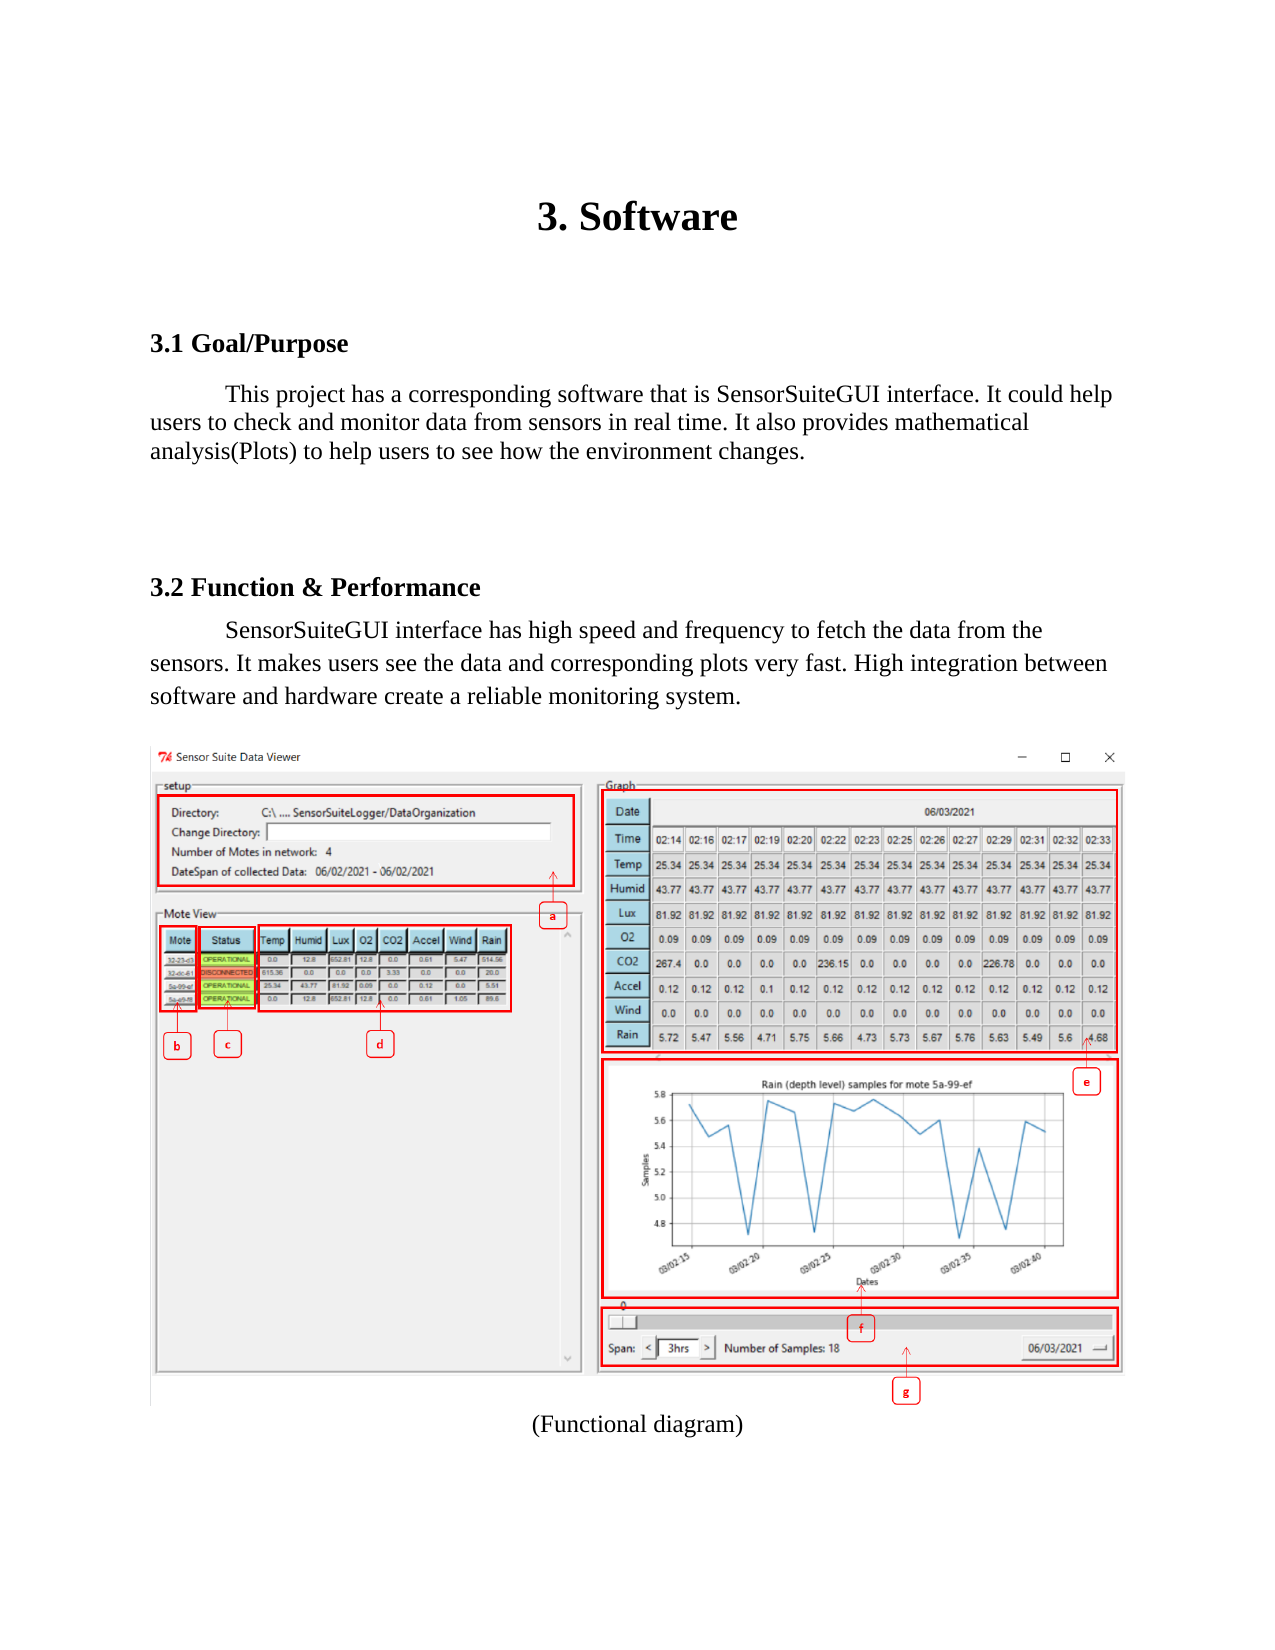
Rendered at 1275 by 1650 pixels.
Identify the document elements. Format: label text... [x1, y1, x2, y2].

text (Functional diagram) [150, 1409, 1125, 1438]
subtitle 3.2 Function & Performance [150, 571, 1125, 602]
text This project has a corresponding software that is SensorSuiteGUI interface. It could help users to check and monitor data from sensors in real time. It also provides mathematical analysis(Plots) to help users to see how the environment changes. [150, 379, 1125, 465]
text SensorSuiteGUI interface has high speed and frequency to fetch the data from the sensors. It makes users see the data and corresponding plots very fast. High integration between software and hardware create a reliable monitoring system. [150, 615, 1125, 709]
subtitle 3. Software [150, 192, 1125, 239]
picture [150, 746, 1125, 1406]
subtitle 3.1 Goal/Purpose [150, 327, 1125, 358]
